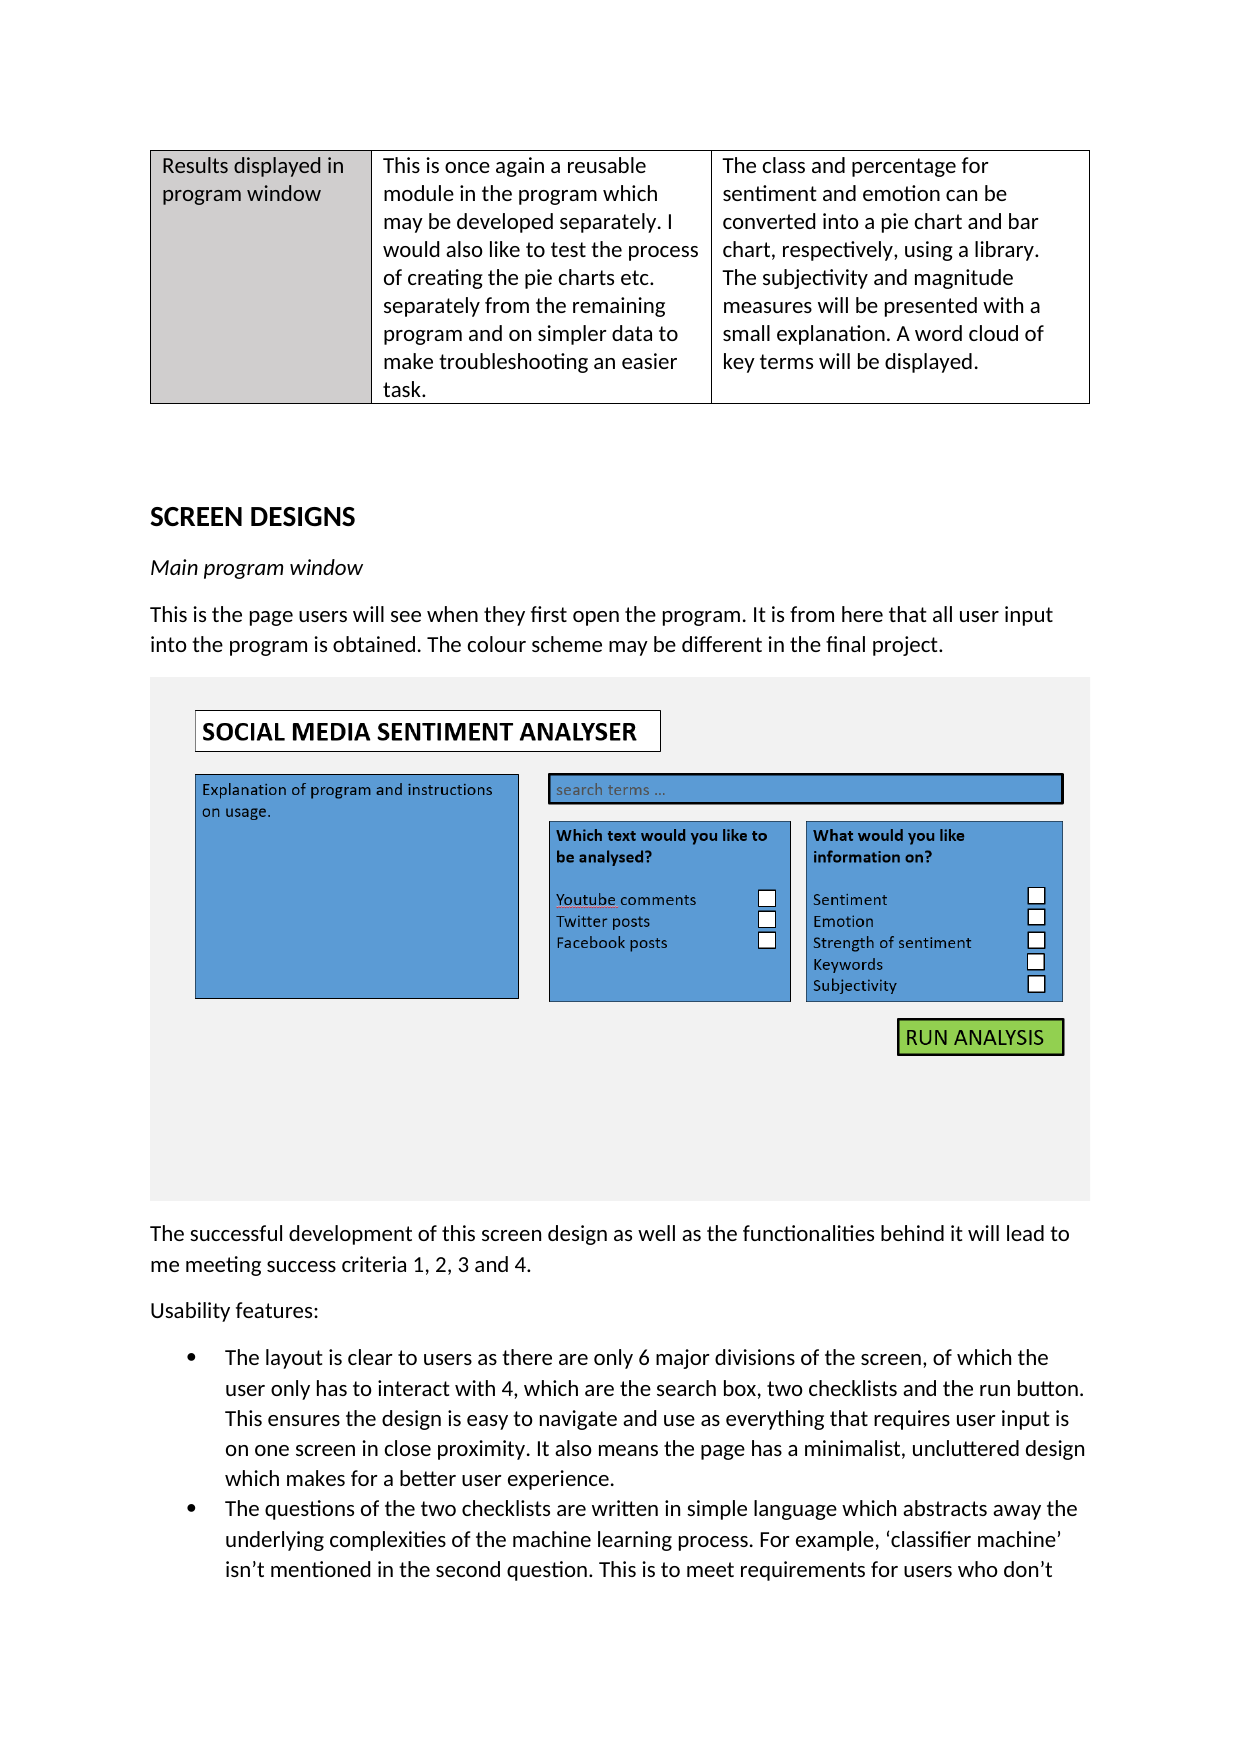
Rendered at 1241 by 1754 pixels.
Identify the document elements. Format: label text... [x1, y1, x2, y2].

text Usability features: [150, 1297, 1090, 1325]
text Main program window [150, 553, 1090, 581]
text This is the page users will see when they first open the program. It is from here that all user input into the program is obtained. The colour scheme may be different in the final project. [150, 600, 1090, 658]
list The layout is clear to users as there are only 6 major divisions of the screen, of which the user only has to interact with 4, which are the search box, two checklists and the run button. This ensures the design is easy to navigate and use as everything that requires user input is on one screen in close proximity. It also means the page has a minimalist, uncluttered design which makes for a better user experience. [187, 1343, 1090, 1492]
picture [150, 677, 1091, 1201]
table_cell Results displayed in program window [151, 151, 371, 403]
table_cell This is once again a reusable module in the program which may be developed separately. I would also like to test the process of creating the pie charts etc. separately from the remaining program and on simpler data to make troubleshooting an easier task. [372, 151, 711, 403]
text The successful development of this screen design as well as the functionalities behind it will lead to me meeting success criteria 1, 2, 3 and 4. [150, 1219, 1090, 1278]
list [187, 1494, 1090, 1583]
text SCREEN DESIGNS [150, 498, 1090, 534]
table_cell The class and percentage for sentiment and emotion can be converted into a pie chart and bar chart, respectively, using a library. The subjectivity and magnitude measures will be presented with a small explanation. A word cloud of key terms will be displayed. [712, 151, 1089, 403]
